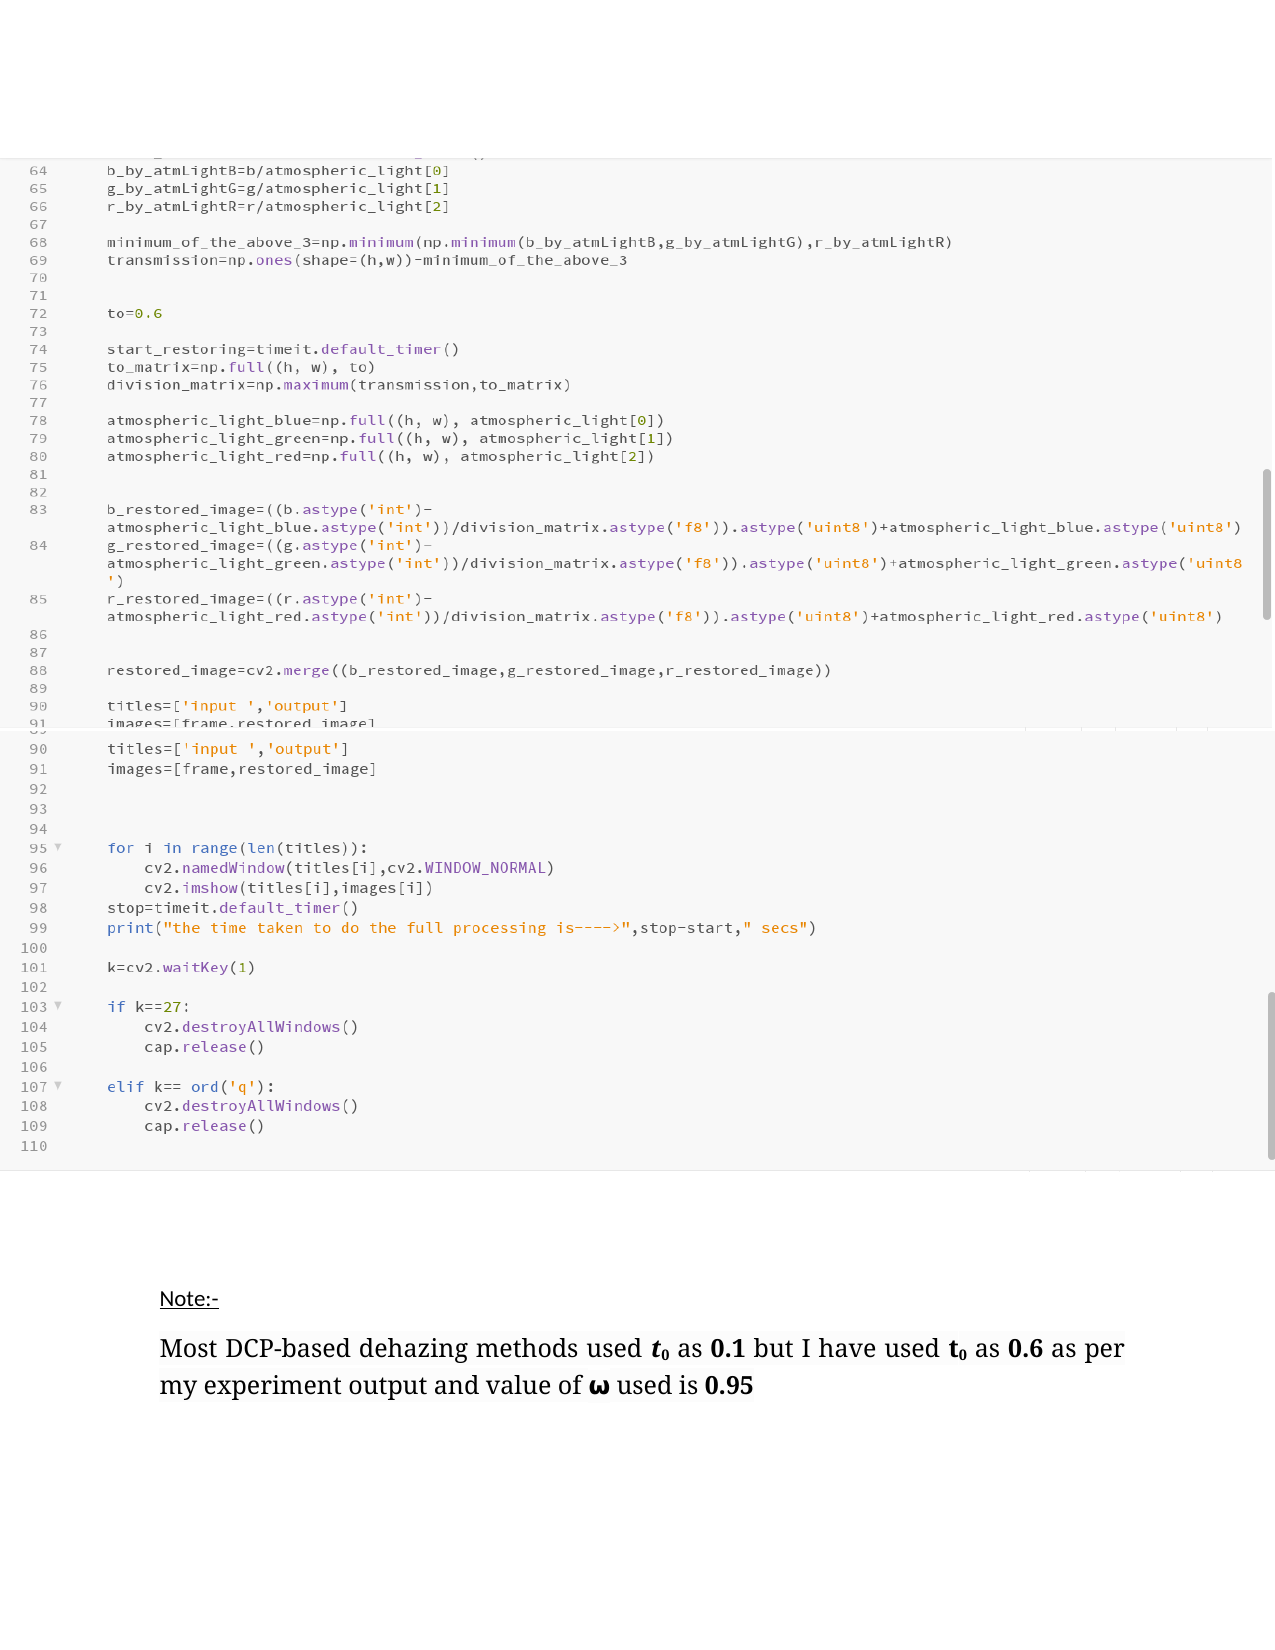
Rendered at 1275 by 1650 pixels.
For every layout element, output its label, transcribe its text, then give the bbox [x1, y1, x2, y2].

picture [0, 150, 1275, 1172]
text Note:- [159, 1284, 1125, 1312]
text Most DCP-based dehazing methods used t0 as 0.1 but I have used t0 as 0.6 as per my experiment output and value of ⍵ used is 0.95 [159, 1331, 1125, 1403]
